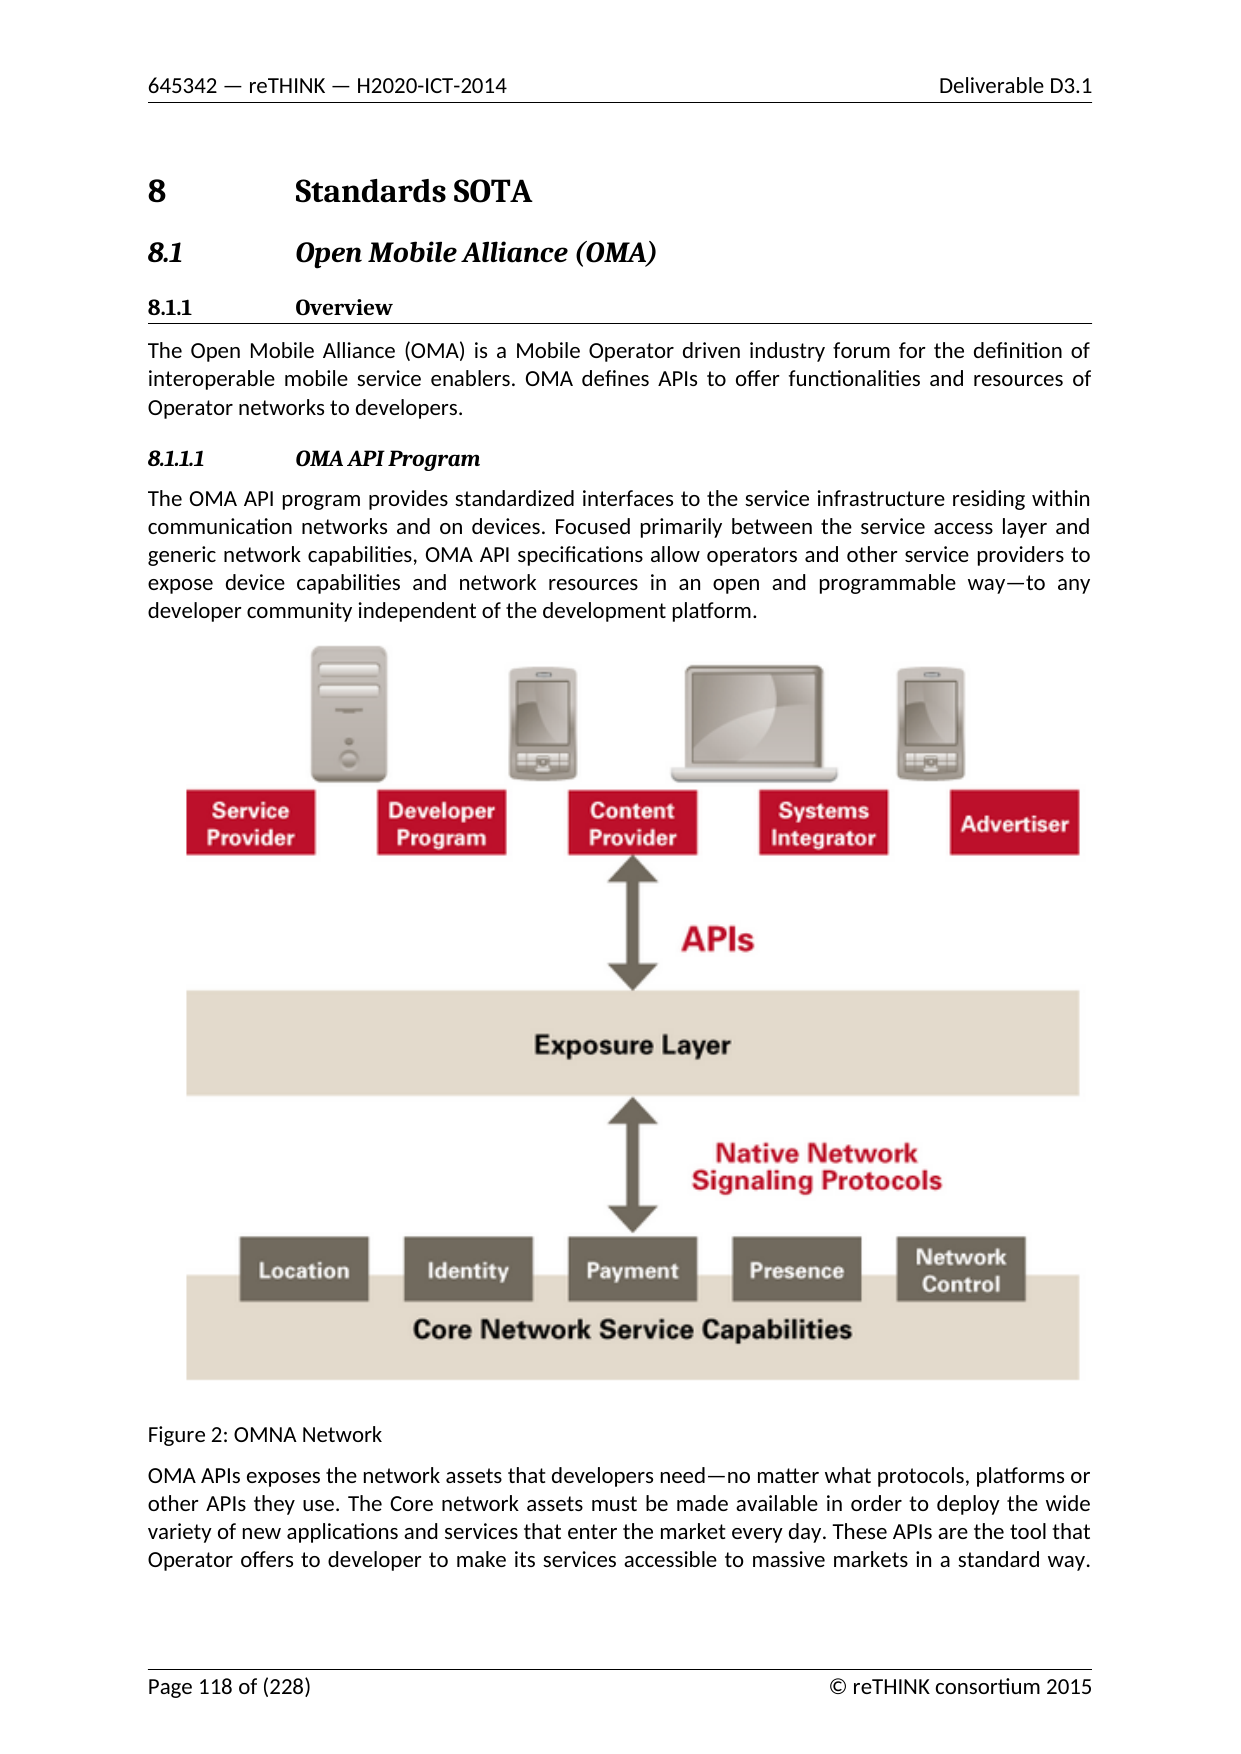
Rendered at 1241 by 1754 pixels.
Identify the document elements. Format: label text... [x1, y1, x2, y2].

subtitle Standards SOTA [148, 173, 1092, 211]
picture [147, 637, 1092, 1408]
subtitle Open Mobile Alliance (OMA) [148, 236, 1092, 269]
text The OMA API program provides standardized interfaces to the service infrastructure residing within communication networks and on devices. Focused primarily between the service access layer and generic network capabilities, OMA API specifications allow operators and other service providers to expose device capabilities and network resources in an open and programmable way—to any developer community independent of the development platform. [148, 484, 1092, 624]
text Figure 2: OMNA Network [148, 1421, 1092, 1448]
text The Open Mobile Alliance (OMA) is a Mobile Operator driven industry forum for the definition of interoperable mobile service enablers. OMA defines APIs to offer functionalities and resources of Operator networks to developers. [148, 337, 1092, 421]
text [148, 1461, 1092, 1573]
subtitle Overview [148, 294, 1092, 323]
subtitle OMA API Program [148, 446, 1092, 472]
